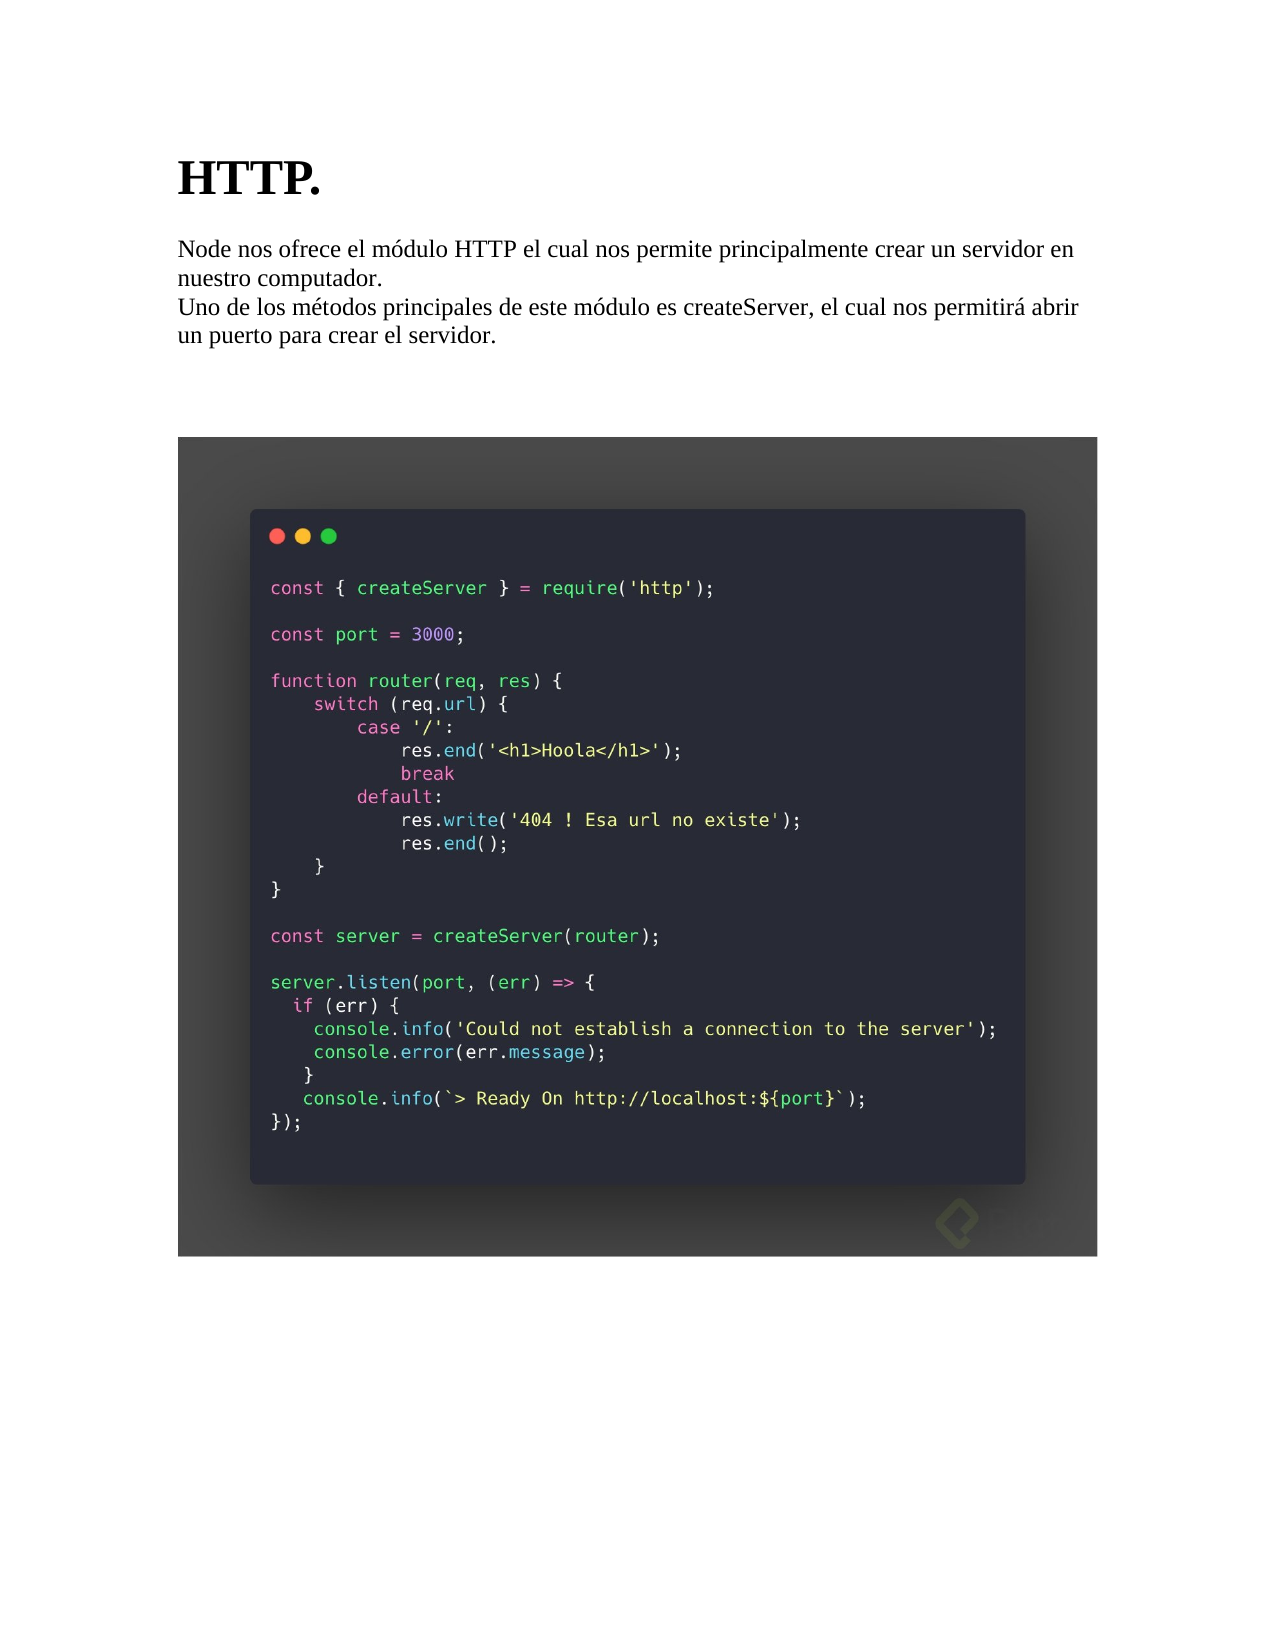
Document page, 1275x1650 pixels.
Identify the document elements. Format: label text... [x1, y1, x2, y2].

text Node nos ofrece el módulo HTTP el cual nos permite principalmente crear un servidor en nuestro computador. Uno de los métodos principales de este módulo es createServer, el cual nos permitirá abrir un puerto para crear el servidor. [177, 234, 1098, 349]
picture [177, 436, 1098, 1257]
text HTTP. [177, 148, 1098, 205]
